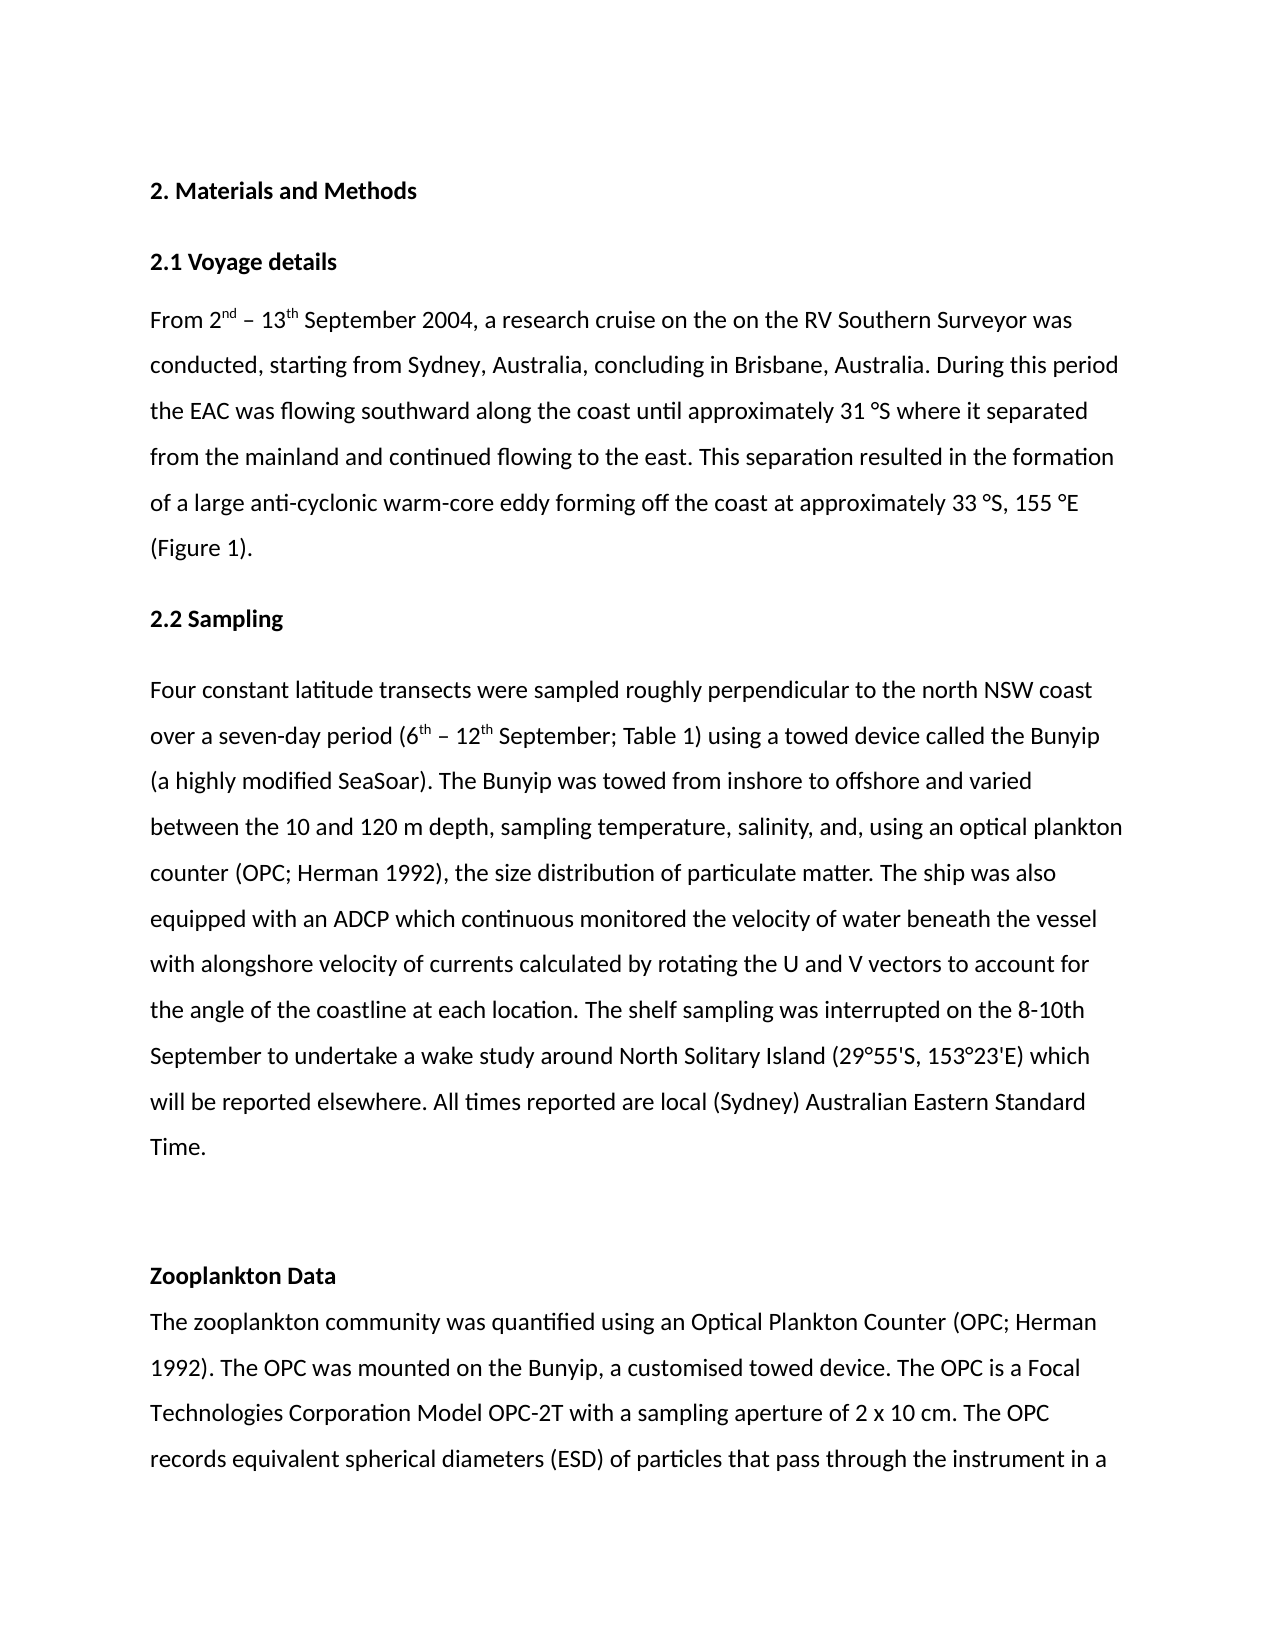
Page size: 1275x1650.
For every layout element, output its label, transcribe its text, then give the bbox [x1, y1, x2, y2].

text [150, 1306, 1125, 1474]
subtitle 2.1 Voyage details [150, 246, 1125, 276]
subtitle 2. Materials and Methods [150, 175, 1125, 206]
text From 2nd – 13th September 2004, a research cruise on the on the RV Southern Surveyor was conducted, starting from Sydney, Australia, concluding in Brisbane, Australia. During this period the EAC was flowing southward along the coast until approximately 31 °S where it separated from the mainland and continued flowing to the east. This separation resulted in the formation of a large anti-cyclonic warm-core eddy forming off the coast at approximately 33 °S, 155 °E (Figure 1). [150, 304, 1125, 563]
subtitle Four constant latitude transects were sampled roughly perpendicular to the north NSW coast over a seven-day period (6th – 12th September; Table 1) using a towed device called the Bunyip (a highly modified SeaSoar). The Bunyip was towed from inshore to offshore and varied between the 10 and 120 m depth, sampling temperature, salinity, and, using an optical plankton counter (OPC; Herman 1992), the size distribution of particulate matter. The ship was also equipped with an ADCP which continuous monitored the velocity of water beneath the vessel with alongshore velocity of currents calculated by rotating the U and V vectors to account for the angle of the coastline at each location. The shelf sampling was interrupted on the 8-10th September to undertake a wake study around North Solitary Island (29°55'S, 153°23'E) which will be reported elsewhere. All times reported are local (Sydney) Australian Eastern Standard Time. [150, 674, 1125, 1162]
subtitle 2.2 Sampling [150, 603, 1125, 634]
text Zooplankton Data [150, 1260, 1125, 1291]
